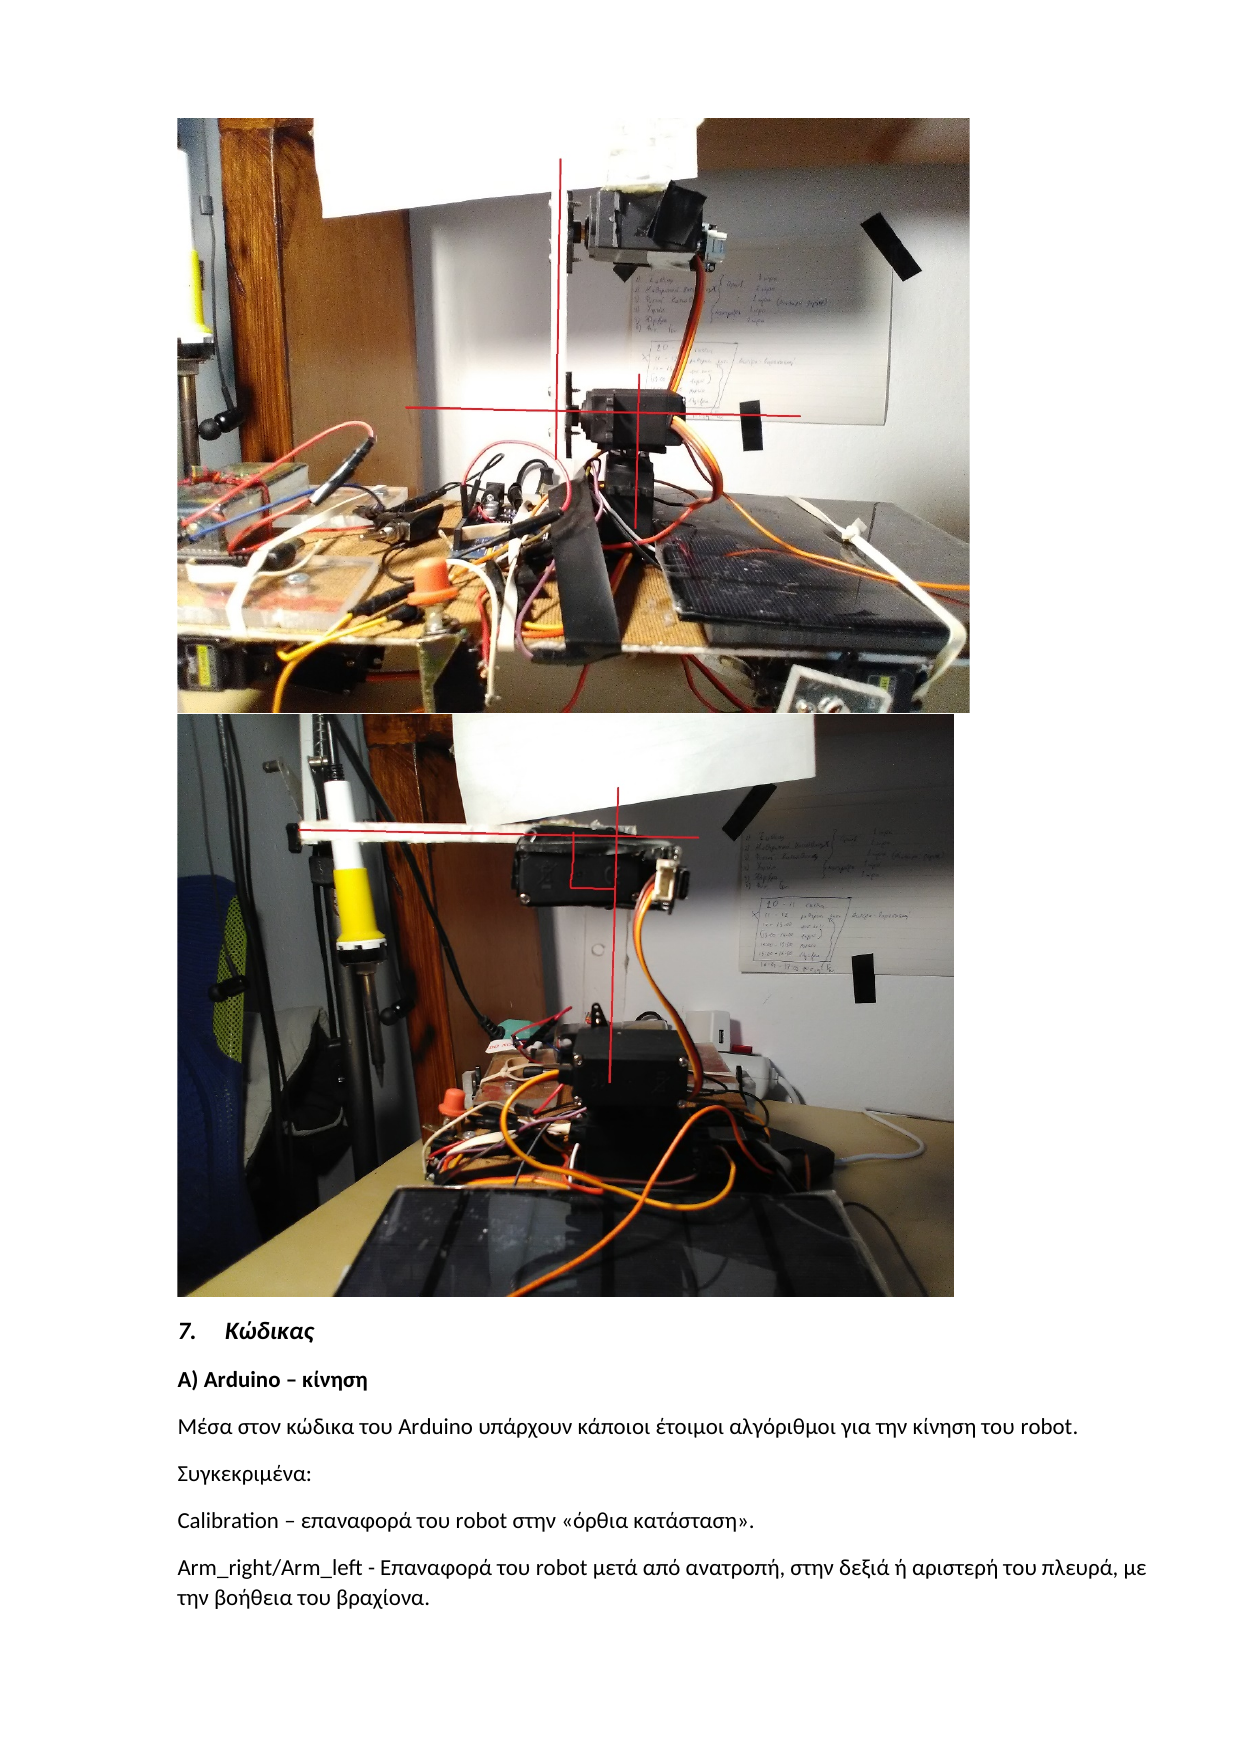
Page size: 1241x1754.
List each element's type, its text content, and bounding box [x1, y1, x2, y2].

picture [177, 118, 970, 713]
text Συγκεκριμένα: [177, 1459, 1152, 1487]
text 7. Κώδικας [177, 1316, 1152, 1346]
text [177, 118, 1152, 1297]
text Calibration – επαναφορά του robot στην «όρθια κατάσταση». [177, 1506, 1152, 1534]
picture [177, 714, 954, 1297]
text Arm_right/Arm_left - Επαναφορά του robot μετά από ανατροπή, στην δεξιά ή αριστερή του πλευρά, με την βοήθεια του βραχίονα. [177, 1553, 1152, 1611]
text Α) Arduino – κίνηση [177, 1365, 1152, 1393]
text Μέσα στον κώδικα του Arduino υπάρχουν κάποιοι έτοιμοι αλγόριθμοι για την κίνηση του robot. [177, 1412, 1152, 1440]
